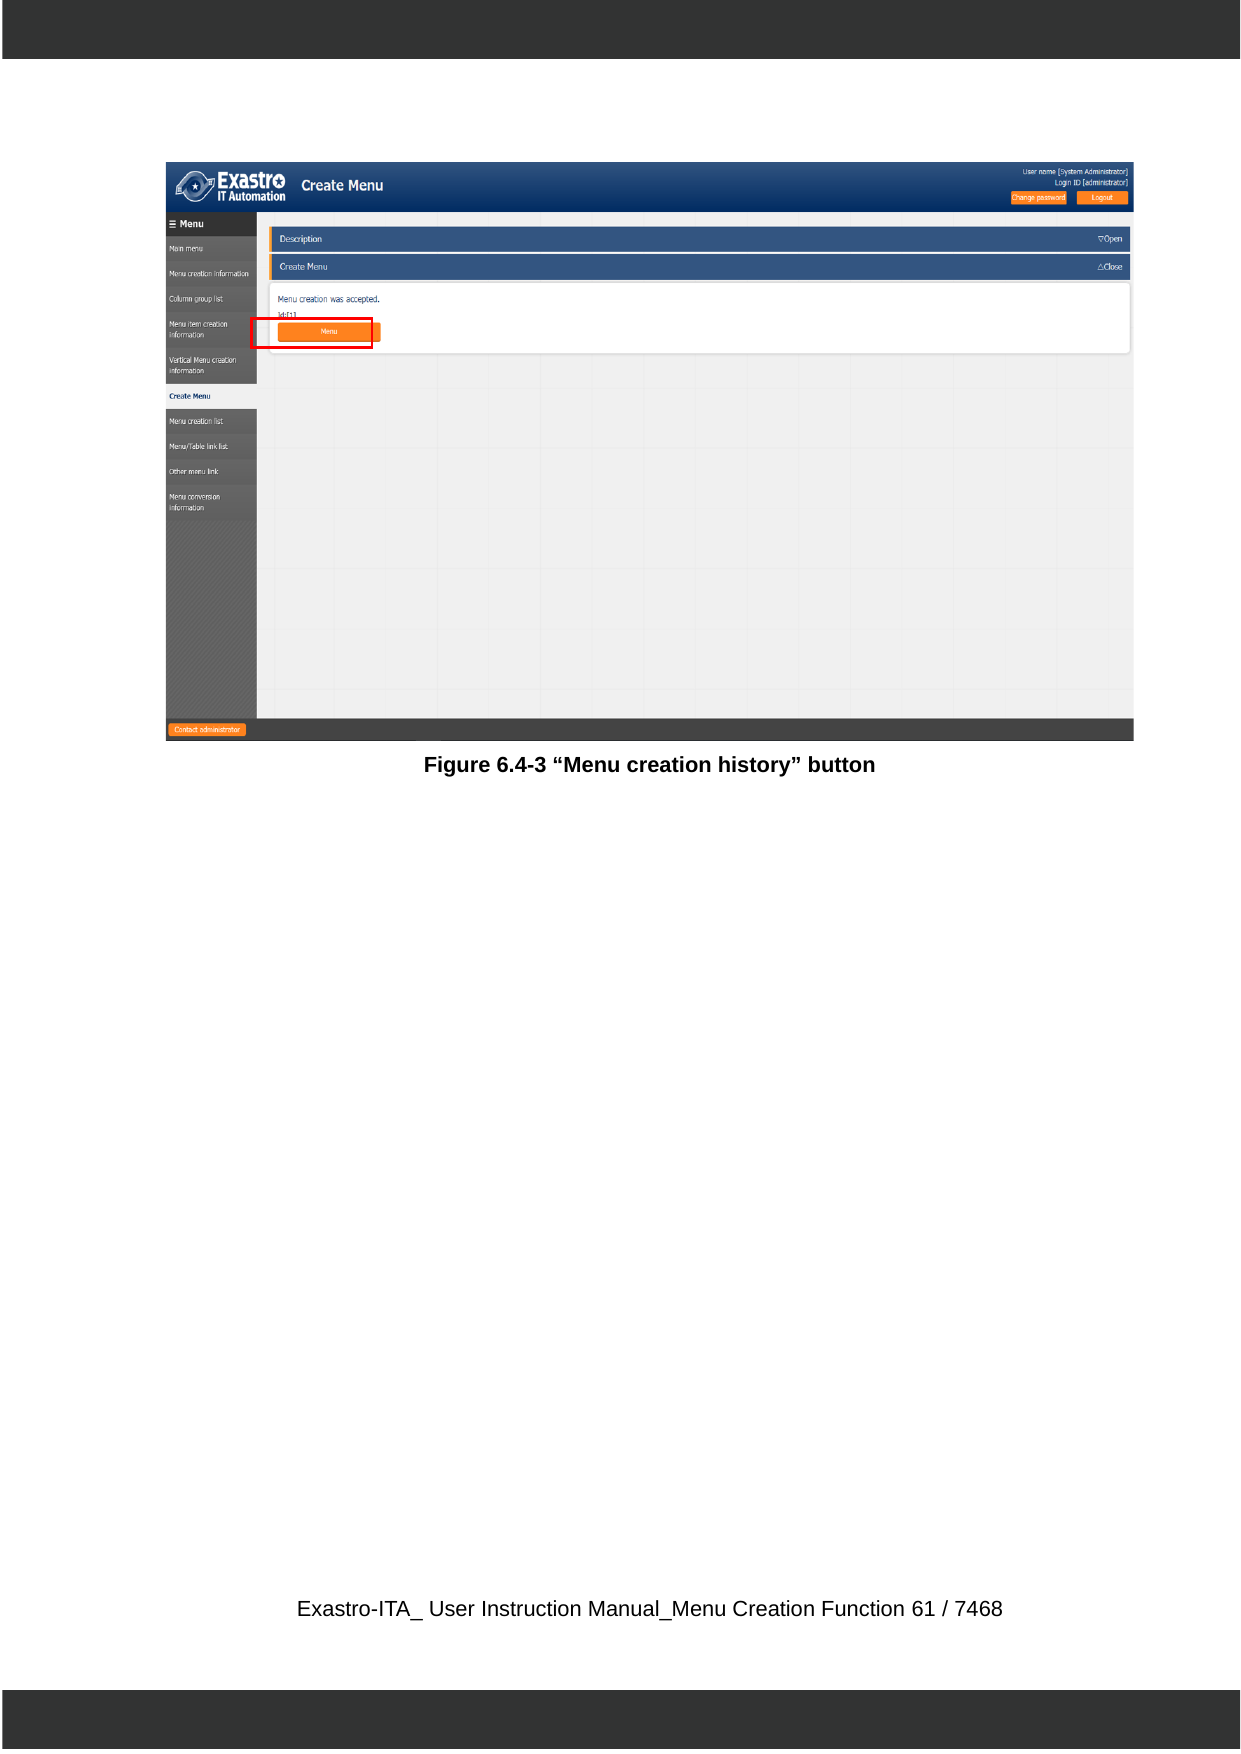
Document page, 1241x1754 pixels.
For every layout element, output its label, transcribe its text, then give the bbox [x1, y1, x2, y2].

picture [2, 0, 1241, 59]
picture [165, 162, 1134, 741]
picture [2, 1690, 1241, 1749]
text Figure 6.4-3 “Menu creation history” button [148, 749, 1152, 779]
